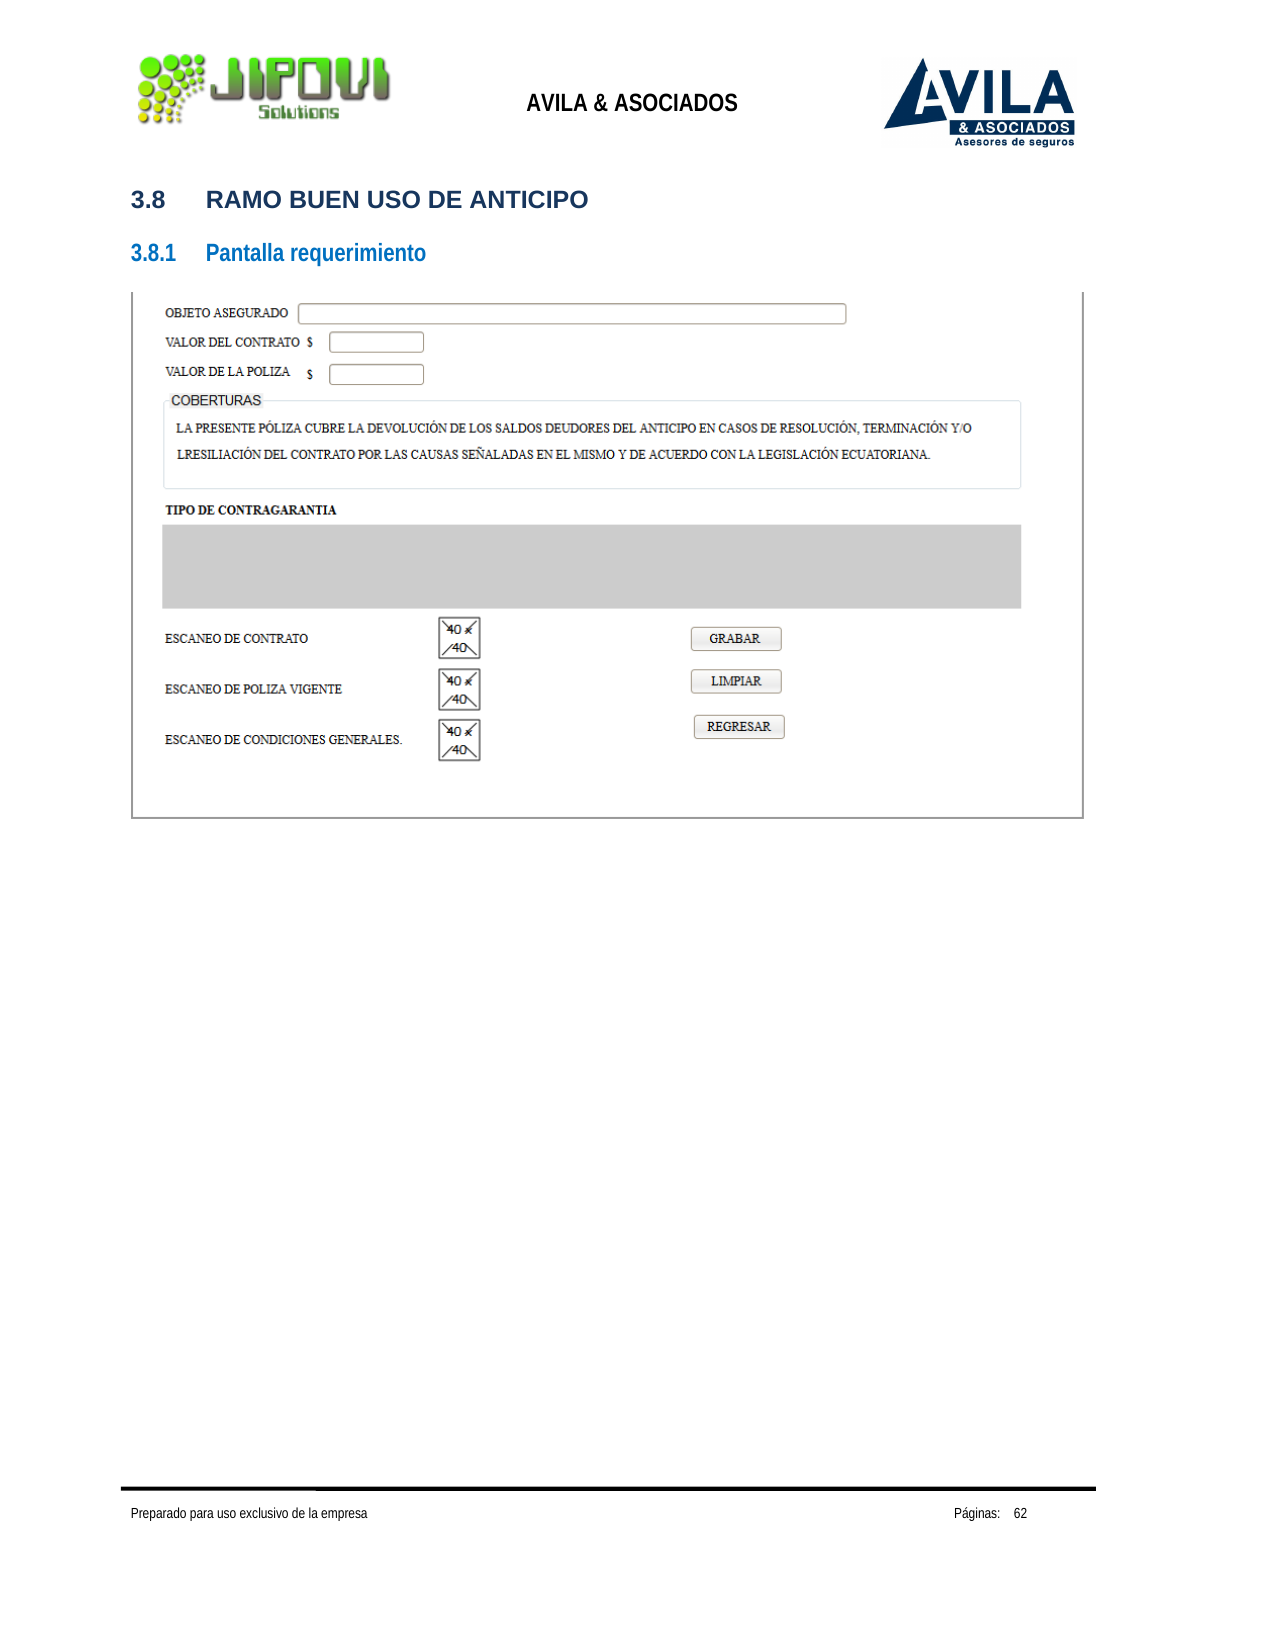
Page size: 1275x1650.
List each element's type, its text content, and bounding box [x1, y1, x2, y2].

picture [131, 47, 394, 128]
subtitle Pantalla requerimiento [131, 238, 1092, 267]
subtitle RAMO BUEN USO DE ANTICIPO [131, 184, 1092, 213]
picture [881, 57, 1077, 148]
picture [130, 292, 1093, 822]
